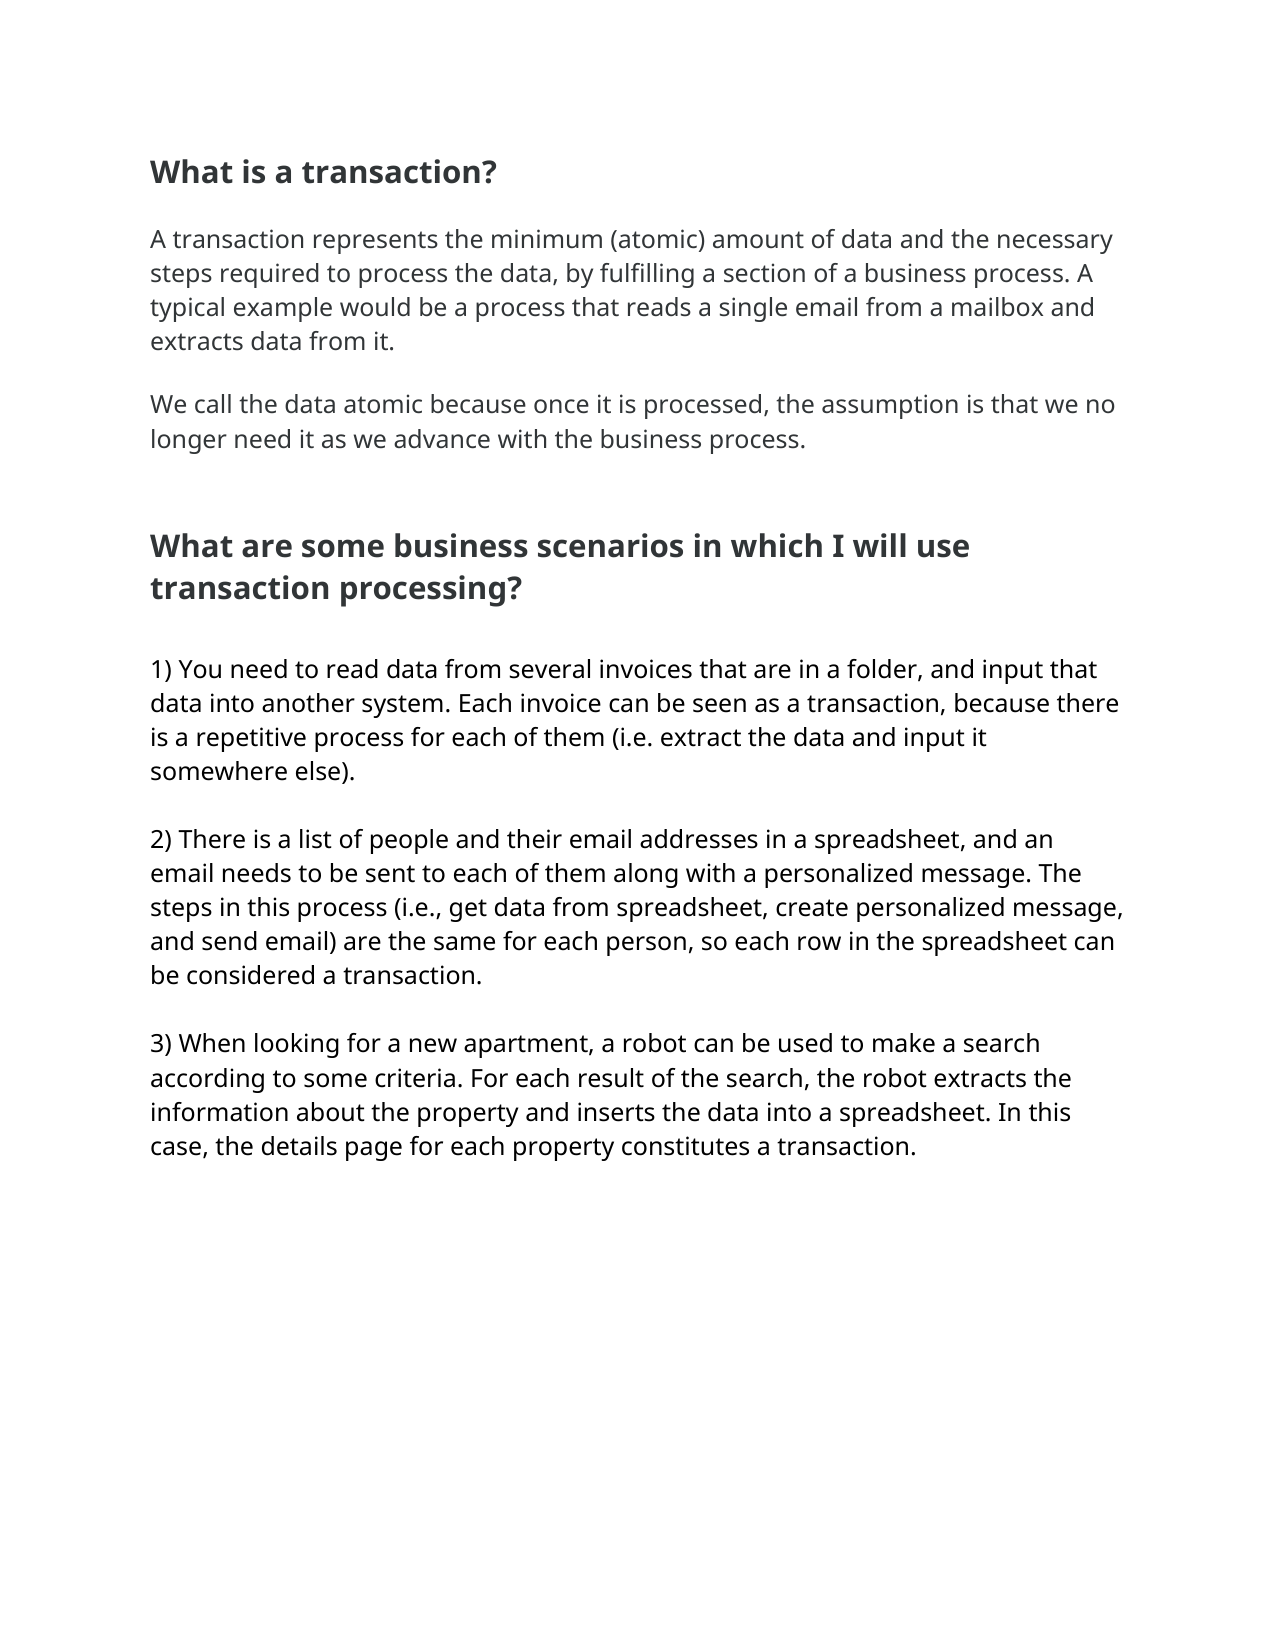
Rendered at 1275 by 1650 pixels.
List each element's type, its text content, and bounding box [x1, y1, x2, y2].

text A transaction represents the minimum (atomic) amount of data and the necessary steps required to process the data, by fulfilling a section of a business process. A typical example would be a process that reads a single email from a mailbox and extracts data from it. [150, 222, 1125, 358]
text 2) There is a list of people and their email addresses in a spreadsheet, and an email needs to be sent to each of them along with a personalized message. The steps in this process (i.e., get data from spreadsheet, create personalized message, and send email) are the same for each person, so each row in the spreadsheet can be considered a transaction. [150, 822, 1125, 992]
text What is a transaction? [150, 150, 1125, 193]
text 3) When looking for a new apartment, a robot can be used to make a search according to some criteria. For each result of the search, the robot extracts the information about the property and inserts the data into a spreadsheet. In this case, the details page for each property constitutes a transaction. [150, 1026, 1125, 1162]
text We call the data atomic because once it is processed, the assumption is that we no longer need it as we advance with the business process. [150, 387, 1125, 455]
text 1) You need to read data from several invoices that are in a folder, and input that data into another system. Each invoice can be seen as a transaction, because there is a repetitive process for each of them (i.e. extract the data and input it somewhere else). [150, 651, 1125, 788]
text What are some business scenarios in which I will use transaction processing? [150, 524, 1125, 609]
